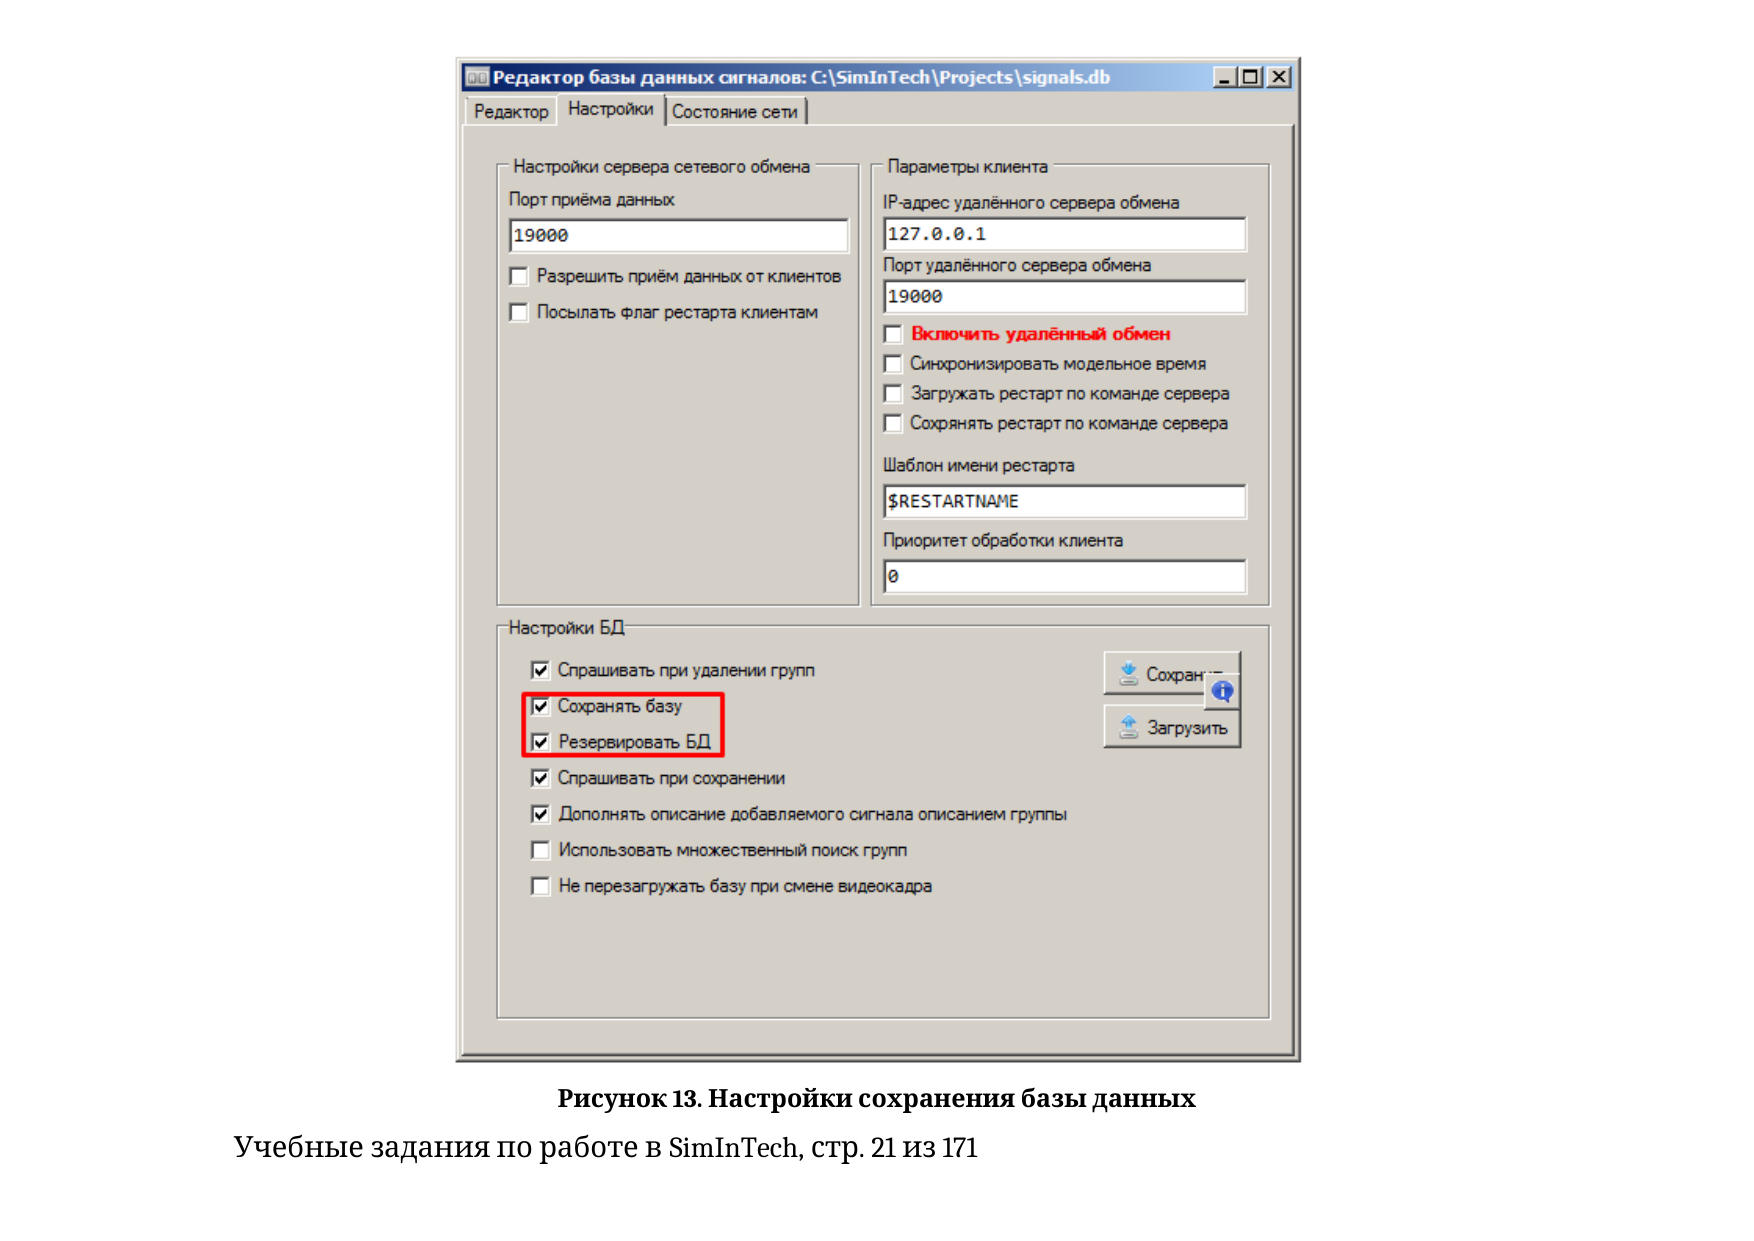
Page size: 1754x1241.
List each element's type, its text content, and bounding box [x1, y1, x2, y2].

text Рисунок 13. Настройки сохранения базы данных [118, 1085, 1636, 1114]
picture [448, 51, 1306, 1069]
